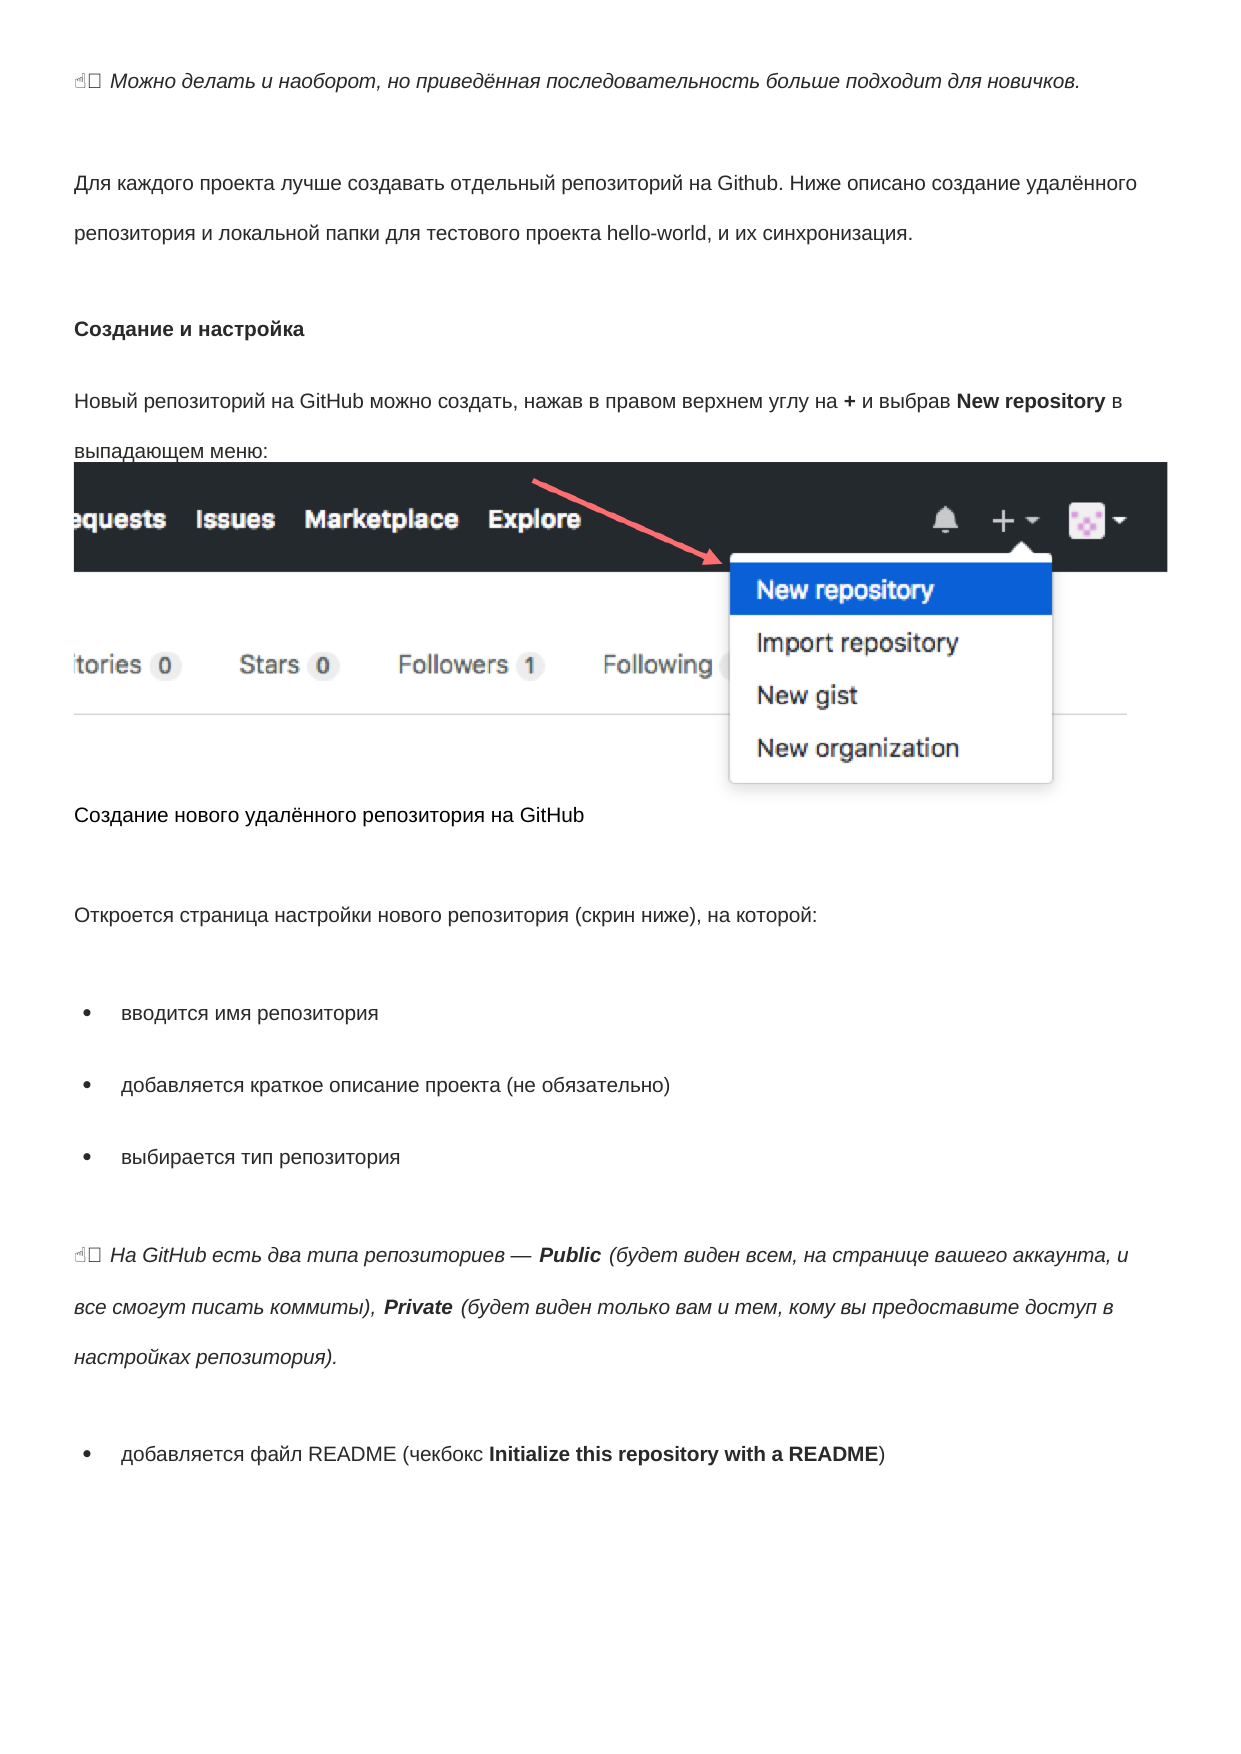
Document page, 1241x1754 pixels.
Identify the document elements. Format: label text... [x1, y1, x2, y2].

text Создание нового удалённого репозитория на GitHub [74, 804, 1152, 827]
picture [73, 462, 1168, 804]
text Новый репозиторий на GitHub можно создать, нажав в правом верхнем углу на + и выбрав New repository в выпадающем меню: [74, 363, 1152, 462]
text ☝🏻 На GitHub есть два типа репозиториев — Public (будет виден всем, на странице вашего аккаунта, и все смогут писать коммиты), Private (будет виден только вам и тем, кому вы предоставите доступ в настройках репозитория). [74, 1219, 1152, 1369]
list выбирается тип репозитория [83, 1125, 1152, 1169]
text Откроется страница настройки нового репозитория (скрин ниже), на которой: [74, 877, 1152, 927]
list добавляется краткое описание проекта (не обязательно) [83, 1053, 1152, 1097]
text Для каждого проекта лучше создавать отдельный репозиторий на Github. Ниже описано создание удалённого репозитория и локальной папки для тестового проекта hello-world, и их синхронизация. [74, 144, 1152, 244]
list добавляется файл README (чекбокс Initialize this repository with a README) [83, 1423, 1152, 1466]
list вводится имя репозитория [83, 981, 1152, 1024]
text ☝🏻 Можно делать и наоборот, но приведённая последовательность больше подходит для новичков. [74, 44, 1152, 94]
text Создание и настройка [74, 304, 1152, 341]
